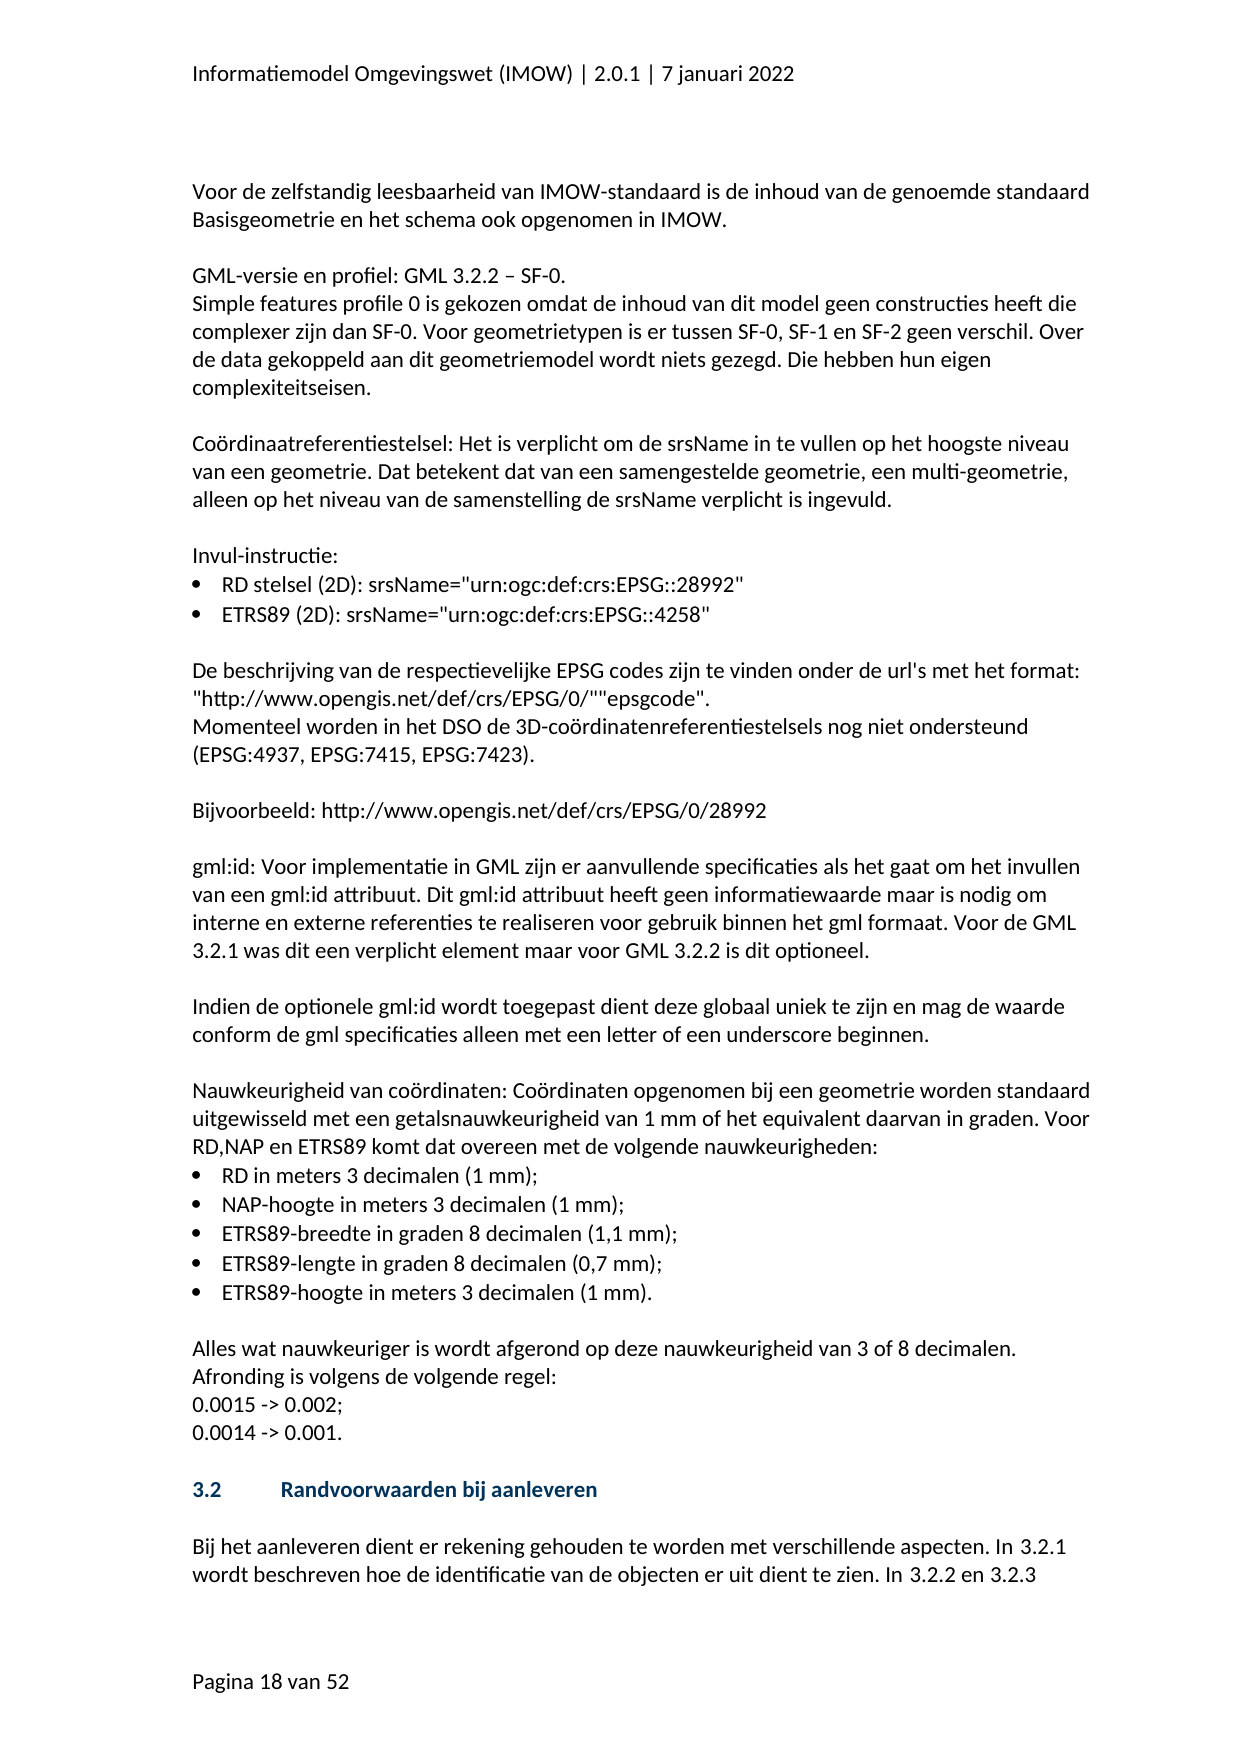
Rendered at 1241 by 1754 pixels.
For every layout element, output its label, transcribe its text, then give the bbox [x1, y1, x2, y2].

text gml:id: Voor implementatie in GML zijn er aanvullende specificaties als het gaat om het invullen van een gml:id attribuut. Dit gml:id attribuut heeft geen informatiewaarde maar is nodig om interne en externe referenties te realiseren voor gebruik binnen het gml formaat. Voor de GML 3.2.1 was dit een verplicht element maar voor GML 3.2.2 is dit optioneel. [192, 852, 1092, 964]
text ETRS89-hoogte in meters 3 decimalen (1 mm). [192, 1277, 1092, 1306]
text Bijvoorbeeld: http://www.opengis.net/def/crs/EPSG/0/28992 [192, 796, 1092, 824]
text Nauwkeurigheid van coördinaten: Coördinaten opgenomen bij een geometrie worden standaard uitgewisseld met een getalsnauwkeurigheid van 1 mm of het equivalent daarvan in graden. Voor RD,NAP en ETRS89 komt dat overeen met de volgende nauwkeurigheden: [192, 1076, 1092, 1160]
text 0.0015 -> 0.002; [192, 1390, 1092, 1418]
subtitle Randvoorwaarden bij aanleveren [192, 1475, 1092, 1503]
text RD in meters 3 decimalen (1 mm); [192, 1160, 1092, 1189]
text Invul-instructie: [192, 541, 1092, 569]
text 0.0014 -> 0.001. [192, 1418, 1092, 1446]
text Momenteel worden in het DSO de 3D-coördinatenreferentiestelsels nog niet ondersteund (EPSG:4937, EPSG:7415, EPSG:7423). [192, 712, 1092, 768]
text De beschrijving van de respectievelijke EPSG codes zijn te vinden onder de url's met het format: "http://www.opengis.net/def/crs/EPSG/0/""epsgcode". [192, 656, 1092, 712]
text ETRS89 (2D): srsName="urn:ogc:def:crs:EPSG::4258" [192, 599, 1092, 628]
text ETRS89-breedte in graden 8 decimalen (1,1 mm); [192, 1218, 1092, 1248]
text Indien de optionele gml:id wordt toegepast dient deze globaal uniek te zijn en mag de waarde conform de gml specificaties alleen met een letter of een underscore beginnen. [192, 992, 1092, 1048]
text GML-versie en profiel: GML 3.2.2 – SF-0. Simple features profile 0 is gekozen omdat de inhoud van dit model geen constructies heeft die complexer zijn dan SF-0. Voor geometrietypen is er tussen SF-0, SF-1 en SF-2 geen verschil. Over de data gekoppeld aan dit geometriemodel wordt niets gezegd. Die hebben hun eigen complexiteitseisen. [192, 261, 1092, 401]
text ETRS89-lengte in graden 8 decimalen (0,7 mm); [192, 1248, 1092, 1277]
text Voor de zelfstandig leesbaarheid van IMOW-standaard is de inhoud van de genoemde standaard Basisgeometrie en het schema ook opgenomen in IMOW. [192, 177, 1092, 233]
text Alles wat nauwkeuriger is wordt afgerond op deze nauwkeurigheid van 3 of 8 decimalen. Afronding is volgens de volgende regel: [192, 1334, 1092, 1390]
text RD stelsel (2D): srsName="urn:ogc:def:crs:EPSG::28992" [192, 569, 1092, 599]
text NAP-hoogte in meters 3 decimalen (1 mm); [192, 1189, 1092, 1218]
text Coördinaatreferentiestelsel: Het is verplicht om de srsName in te vullen op het hoogste niveau van een geometrie. Dat betekent dat van een samengestelde geometrie, een multi-geometrie, alleen op het niveau van de samenstelling de srsName verplicht is ingevuld. [192, 429, 1092, 513]
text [192, 1532, 1092, 1588]
